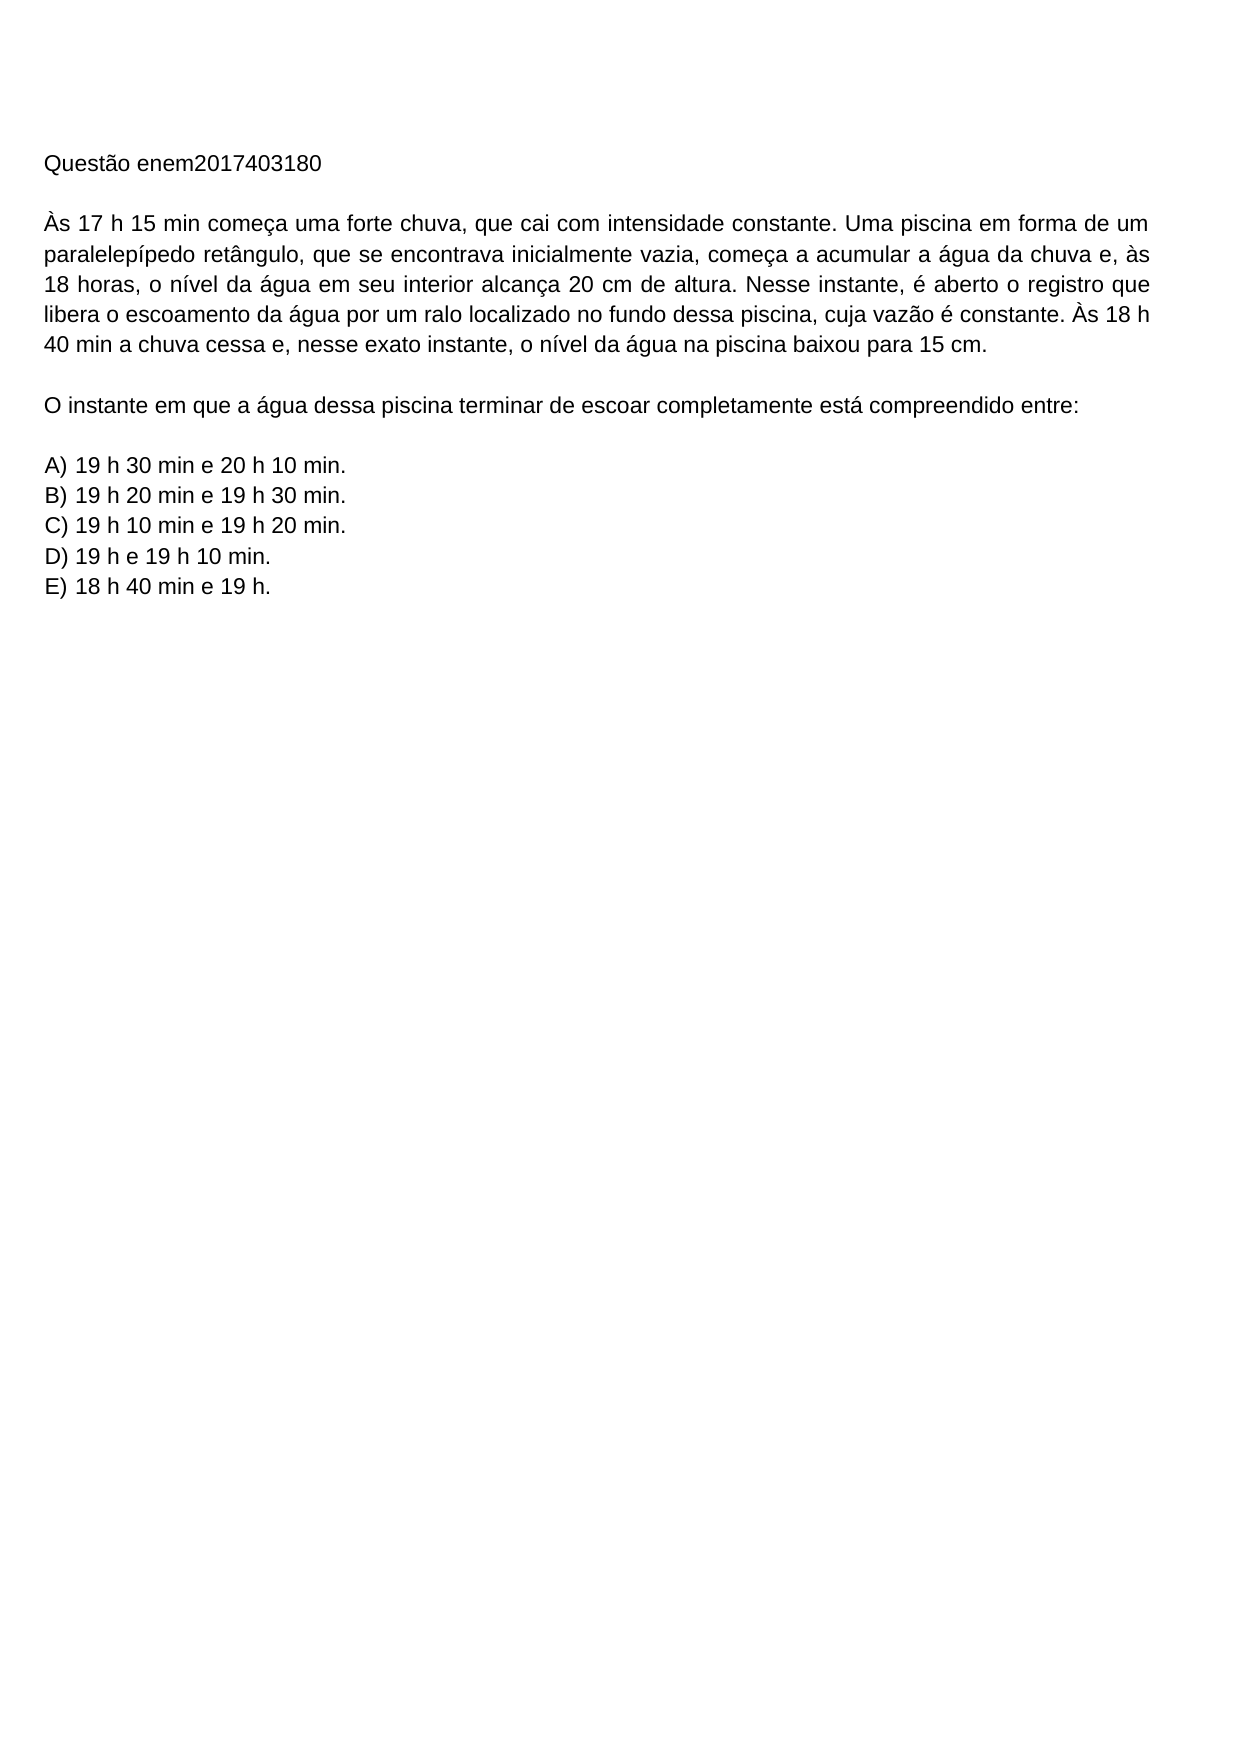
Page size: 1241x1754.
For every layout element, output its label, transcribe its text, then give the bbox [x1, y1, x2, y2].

text Questão enem2017403180 [44, 150, 1151, 176]
text Às 17 h 15 min começa uma forte chuva, que cai com intensidade constante. Uma piscina em forma de um paralelepípedo retângulo, que se encontrava inicialmente vazia, começa a acumular a água da chuva e, às 18 horas, o nível da água em seu interior alcança 20 cm de altura. Nesse instante, é aberto o registro que libera o escoamento da água por um ralo localizado no fundo dessa piscina, cuja vazão é constante. Às 18 h 40 min a chuva cessa e, nesse exato instante, o nível da água na piscina baixou para 15 cm. [44, 210, 1151, 358]
text O instante em que a água dessa piscina terminar de escoar completamente está compreendido entre: [44, 392, 1151, 418]
list 19 h 20 min e 19 h 30 min. [44, 482, 1151, 509]
list 19 h 10 min e 19 h 20 min. [44, 512, 1151, 539]
list 18 h 40 min e 19 h. [44, 573, 1151, 599]
list 19 h e 19 h 10 min. [44, 543, 1151, 569]
list 19 h 30 min e 20 h 10 min. [44, 452, 1151, 478]
